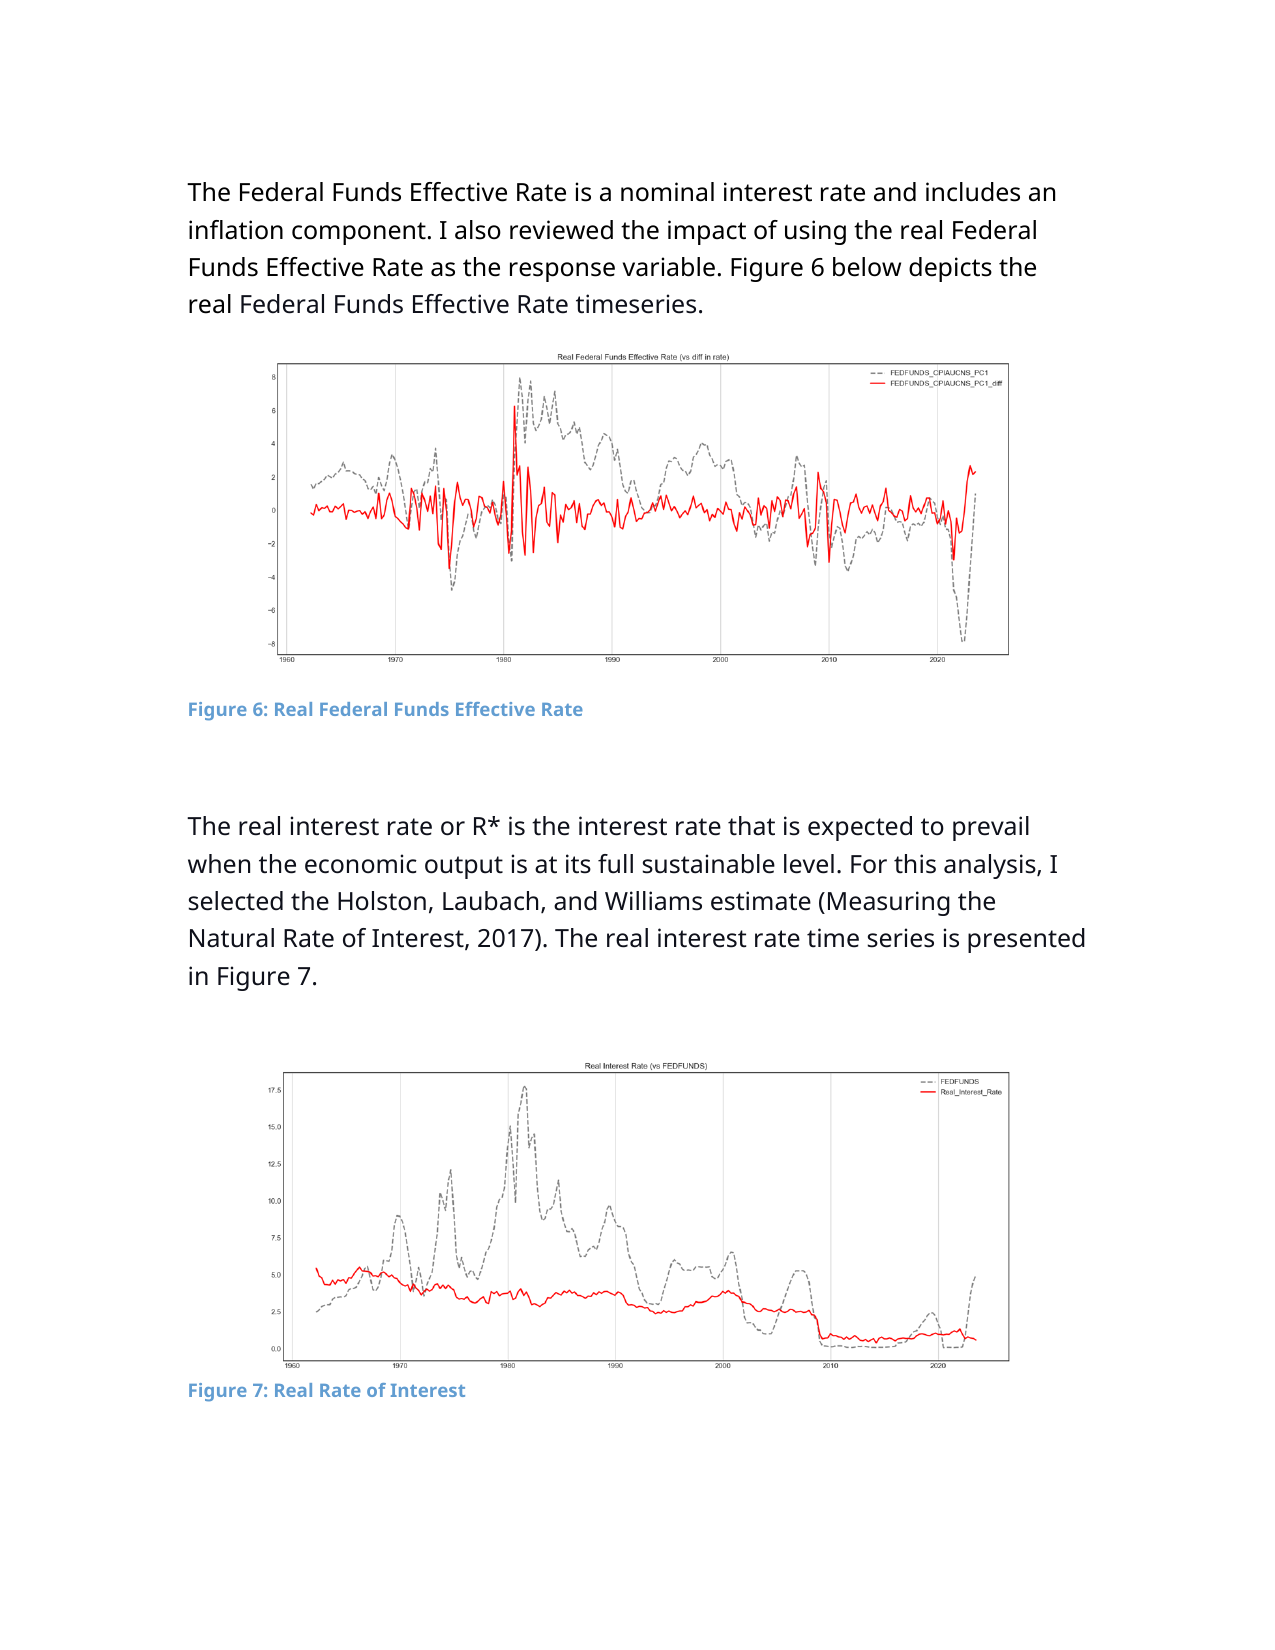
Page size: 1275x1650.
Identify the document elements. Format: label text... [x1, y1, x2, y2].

picture [262, 349, 1013, 668]
picture [262, 1058, 1013, 1374]
text The Federal Funds Effective Rate is a nominal interest rate and includes an inflation component. I also reviewed the impact of using the real Federal Funds Effective Rate as the response variable. Figure 6 below depicts the real Federal Funds Effective Rate timeseries. [187, 175, 1087, 321]
text The real interest rate or R* is the interest rate that is expected to prevail when the economic output is at its full sustainable level. For this analysis, I selected the Holston, Laubach, and Williams estimate (Measuring the Natural Rate of Interest, 2017). The real interest rate time series is presented in Figure 7. [187, 809, 1087, 992]
